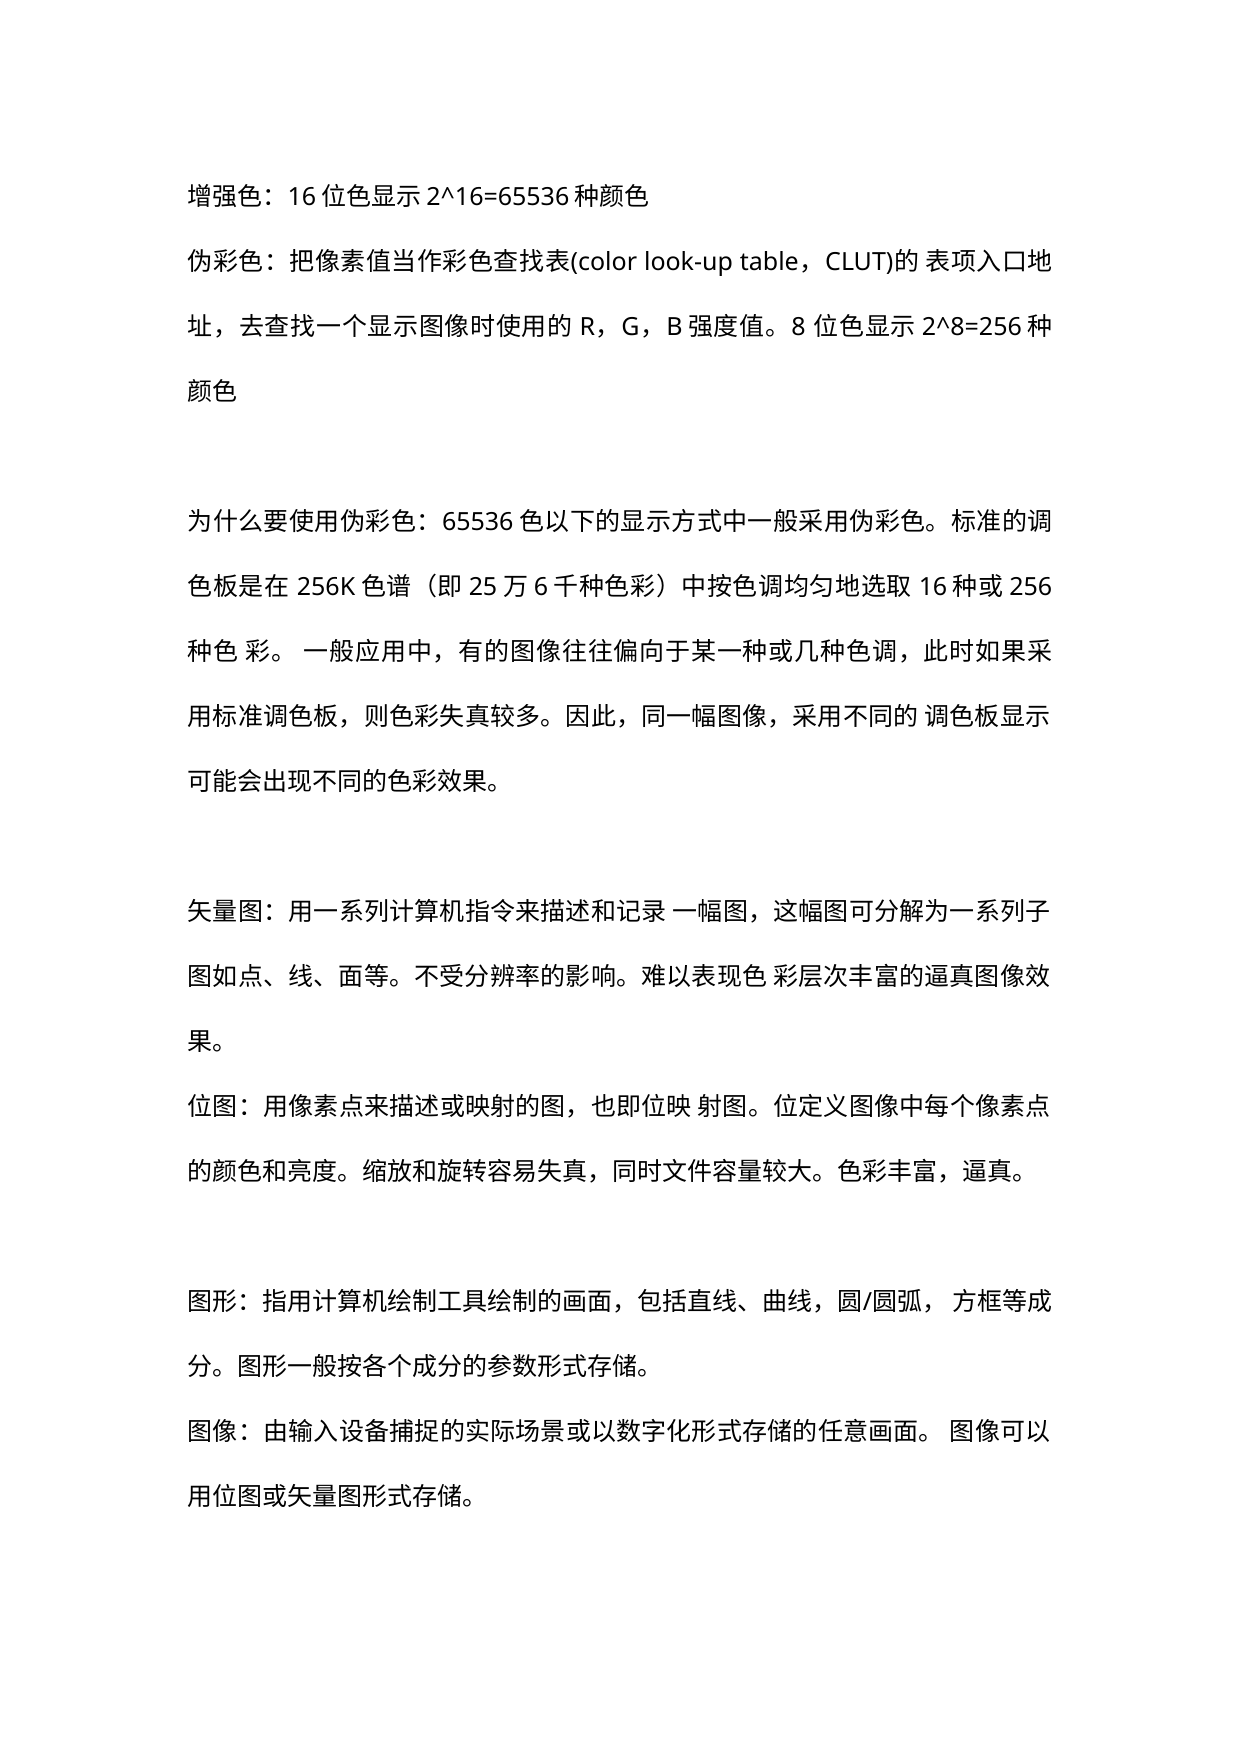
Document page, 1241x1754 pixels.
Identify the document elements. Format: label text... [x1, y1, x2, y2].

text 伪彩色：把像素值当作彩色查找表(color look-up table，CLUT)的 表项入口地址，去查找一个显示图像时使用的R，G，B强度值。8 位色显示2^8=256种颜色 [187, 227, 1053, 422]
text 图形：指用计算机绘制工具绘制的画面，包括直线、曲线，圆/圆弧， 方框等成分。图形一般按各个成分的参数形式存储。 [187, 1267, 1053, 1397]
text 矢量图：用一系列计算机指令来描述和记录 一幅图，这幅图可分解为一系列子图如点、线、面等。不受分辨率的影响。难以表现色 彩层次丰富的逼真图像效果。 [187, 877, 1053, 1072]
text 增强色：16位色显示2^16=65536种颜色 [187, 162, 1053, 227]
text 为什么要使用伪彩色：65536色以下的显示方式中一般采用伪彩色。标准的调色板是在 256K色谱（即25万6千种色彩）中按色调均匀地选取16种或256种色 彩。 一般应用中，有的图像往往偏向于某一种或几种色调，此时如果采 用标准调色板，则色彩失真较多。因此，同一幅图像，采用不同的 调色板显示可能会出现不同的色彩效果。 [187, 487, 1053, 812]
text 图像：由输入设备捕捉的实际场景或以数字化形式存储的任意画面。 图像可以用位图或矢量图形式存储。 [187, 1397, 1053, 1527]
text 位图：用像素点来描述或映射的图，也即位映 射图。位定义图像中每个像素点的颜色和亮度。缩放和旋转容易失真，同时文件容量较大。色彩丰富，逼真。 [187, 1072, 1053, 1202]
